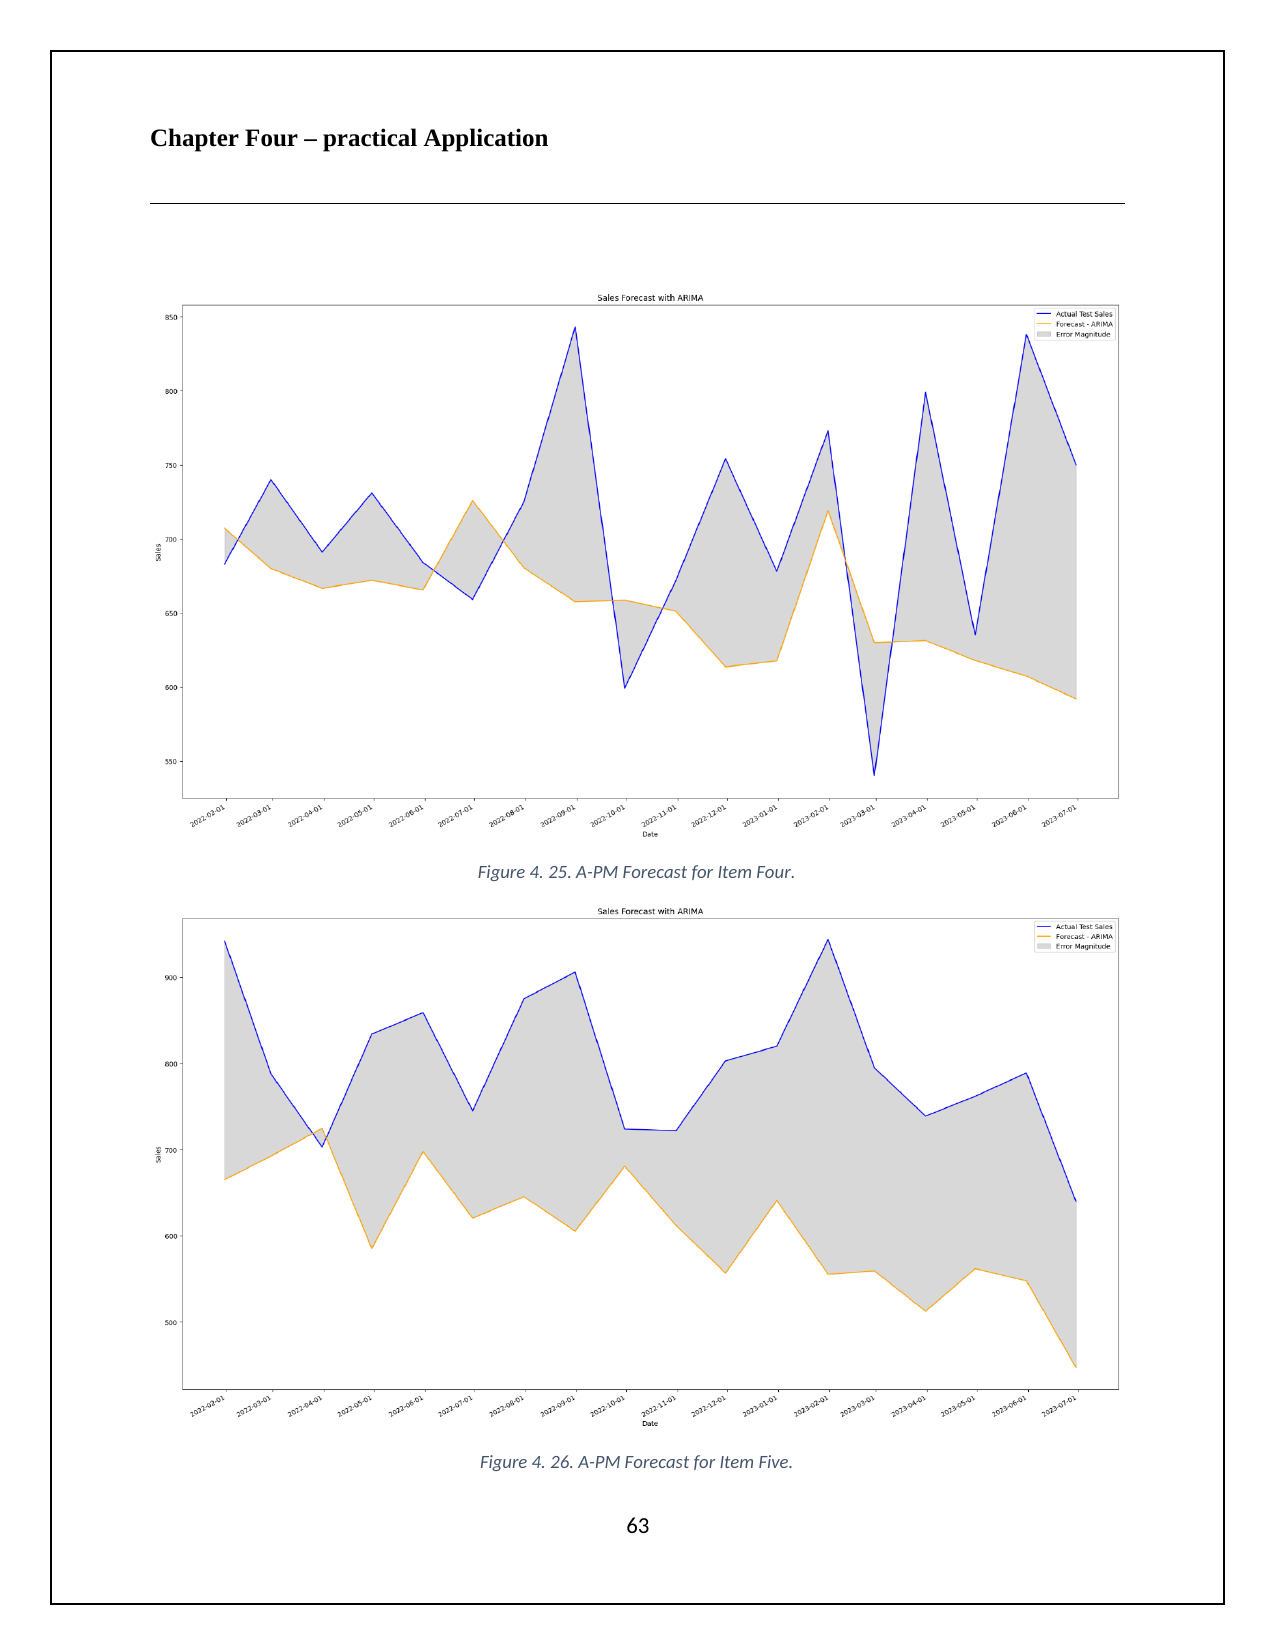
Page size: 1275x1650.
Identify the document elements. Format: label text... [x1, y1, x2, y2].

text Figure 4. 25. A-PM Forecast for Item Four. [150, 860, 1125, 883]
text Figure 4. 26. A-PM Forecast for Item Five. [150, 1450, 1125, 1473]
picture [150, 289, 1123, 842]
picture [150, 903, 1123, 1431]
